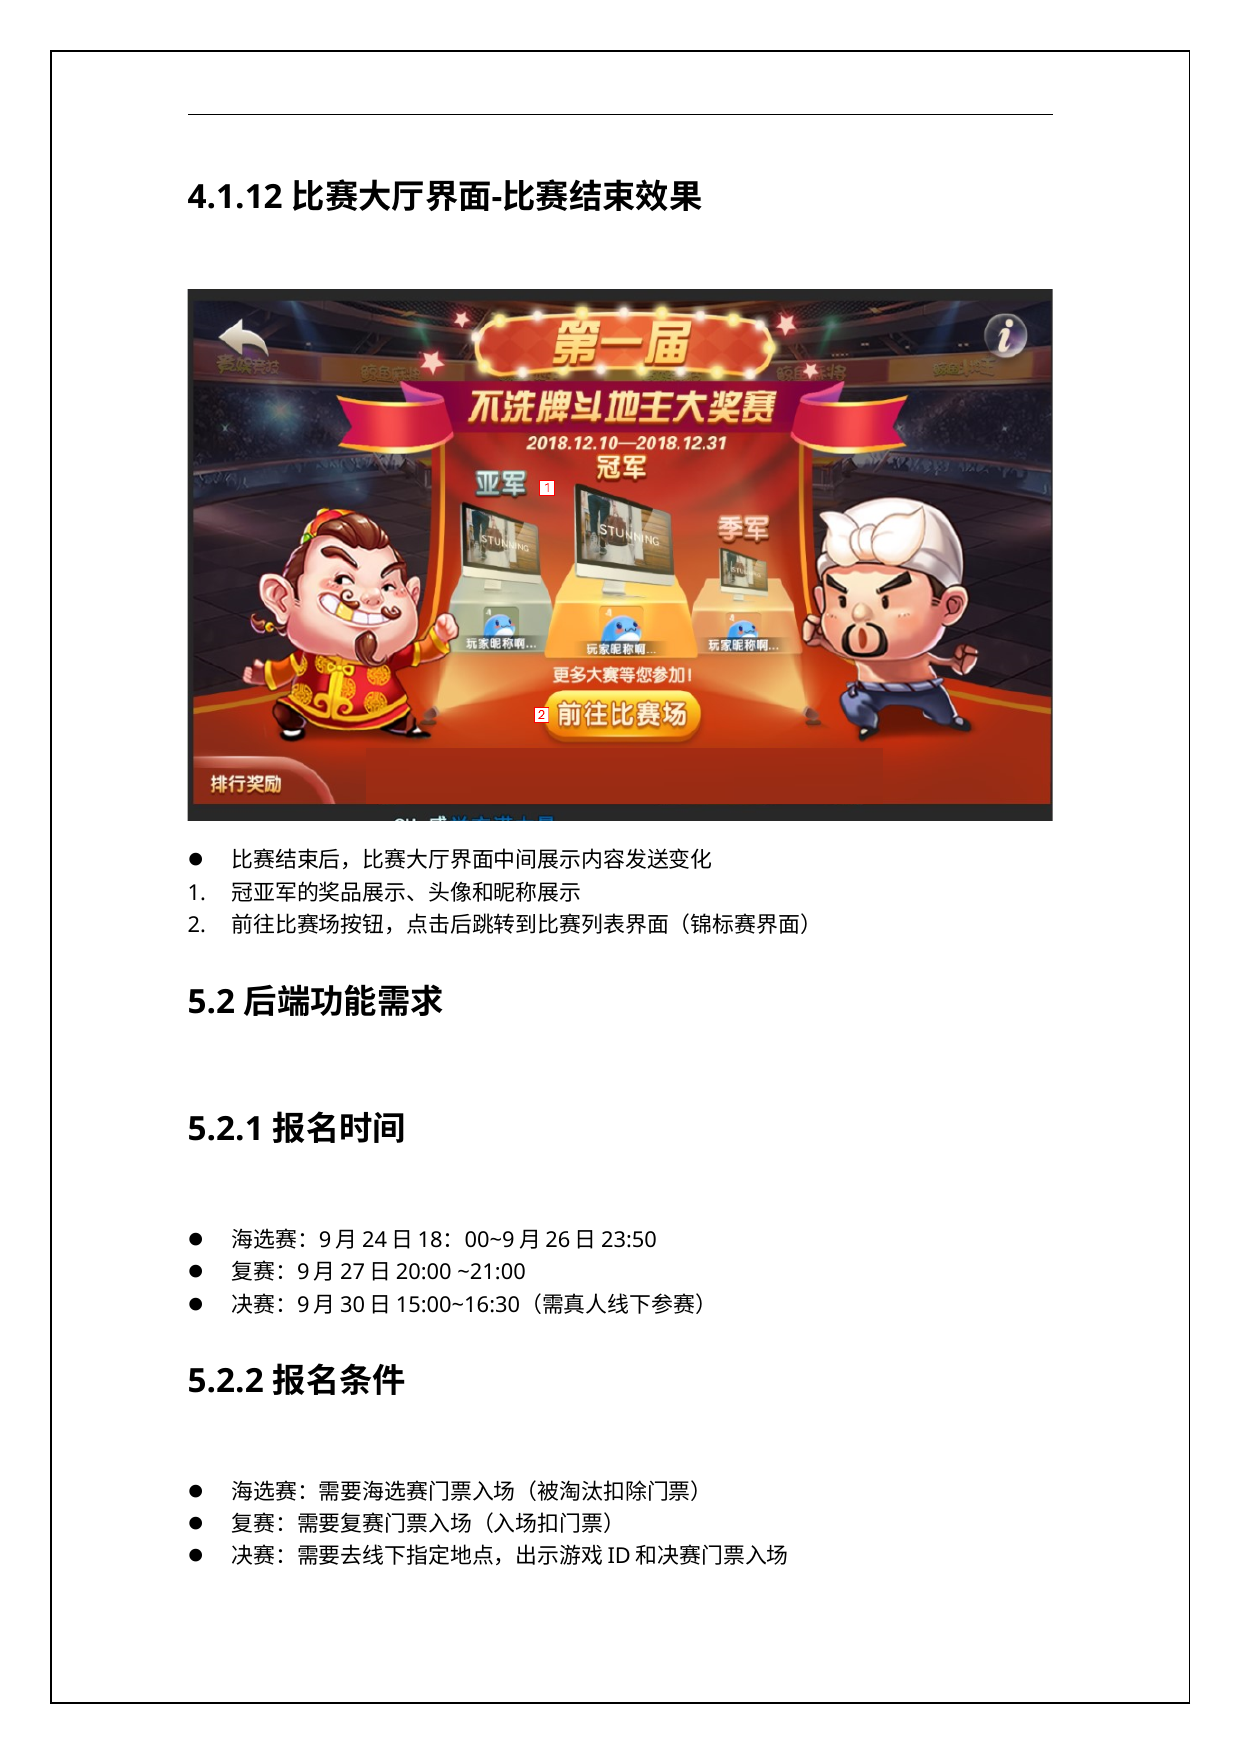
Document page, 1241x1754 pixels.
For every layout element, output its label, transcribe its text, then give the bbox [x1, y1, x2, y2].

list 冠亚军的奖品展示、头像和昵称展示 [187, 874, 1053, 907]
list 海选赛：需要海选赛门票入场（被淘汰扣除门票） [187, 1473, 1053, 1506]
subtitle 5.2.2 报名条件 [187, 1346, 1053, 1411]
list 决赛：需要去线下指定地点，出示游戏ID和决赛门票入场 [187, 1538, 1053, 1571]
list 决赛：9月30日15:00~16:30（需真人线下参赛） [187, 1286, 1053, 1319]
list 复赛：9月27日20:00 ~21:00 [187, 1254, 1053, 1286]
subtitle 4.1.12 比赛大厅界面-比赛结束效果 [187, 162, 1053, 227]
list 海选赛：9月24日18：00~9月26日23:50 [187, 1221, 1053, 1254]
list 复赛：需要复赛门票入场（入场扣门票） [187, 1506, 1053, 1538]
subtitle 5.2.1 报名时间 [187, 1094, 1053, 1159]
list 前往比赛场按钮，点击后跳转到比赛列表界面（锦标赛界面） [187, 907, 1053, 939]
picture [187, 289, 1053, 821]
list 比赛结束后，比赛大厅界面中间展示内容发送变化 [187, 842, 1053, 874]
subtitle 5.2 后端功能需求 [187, 966, 1053, 1031]
